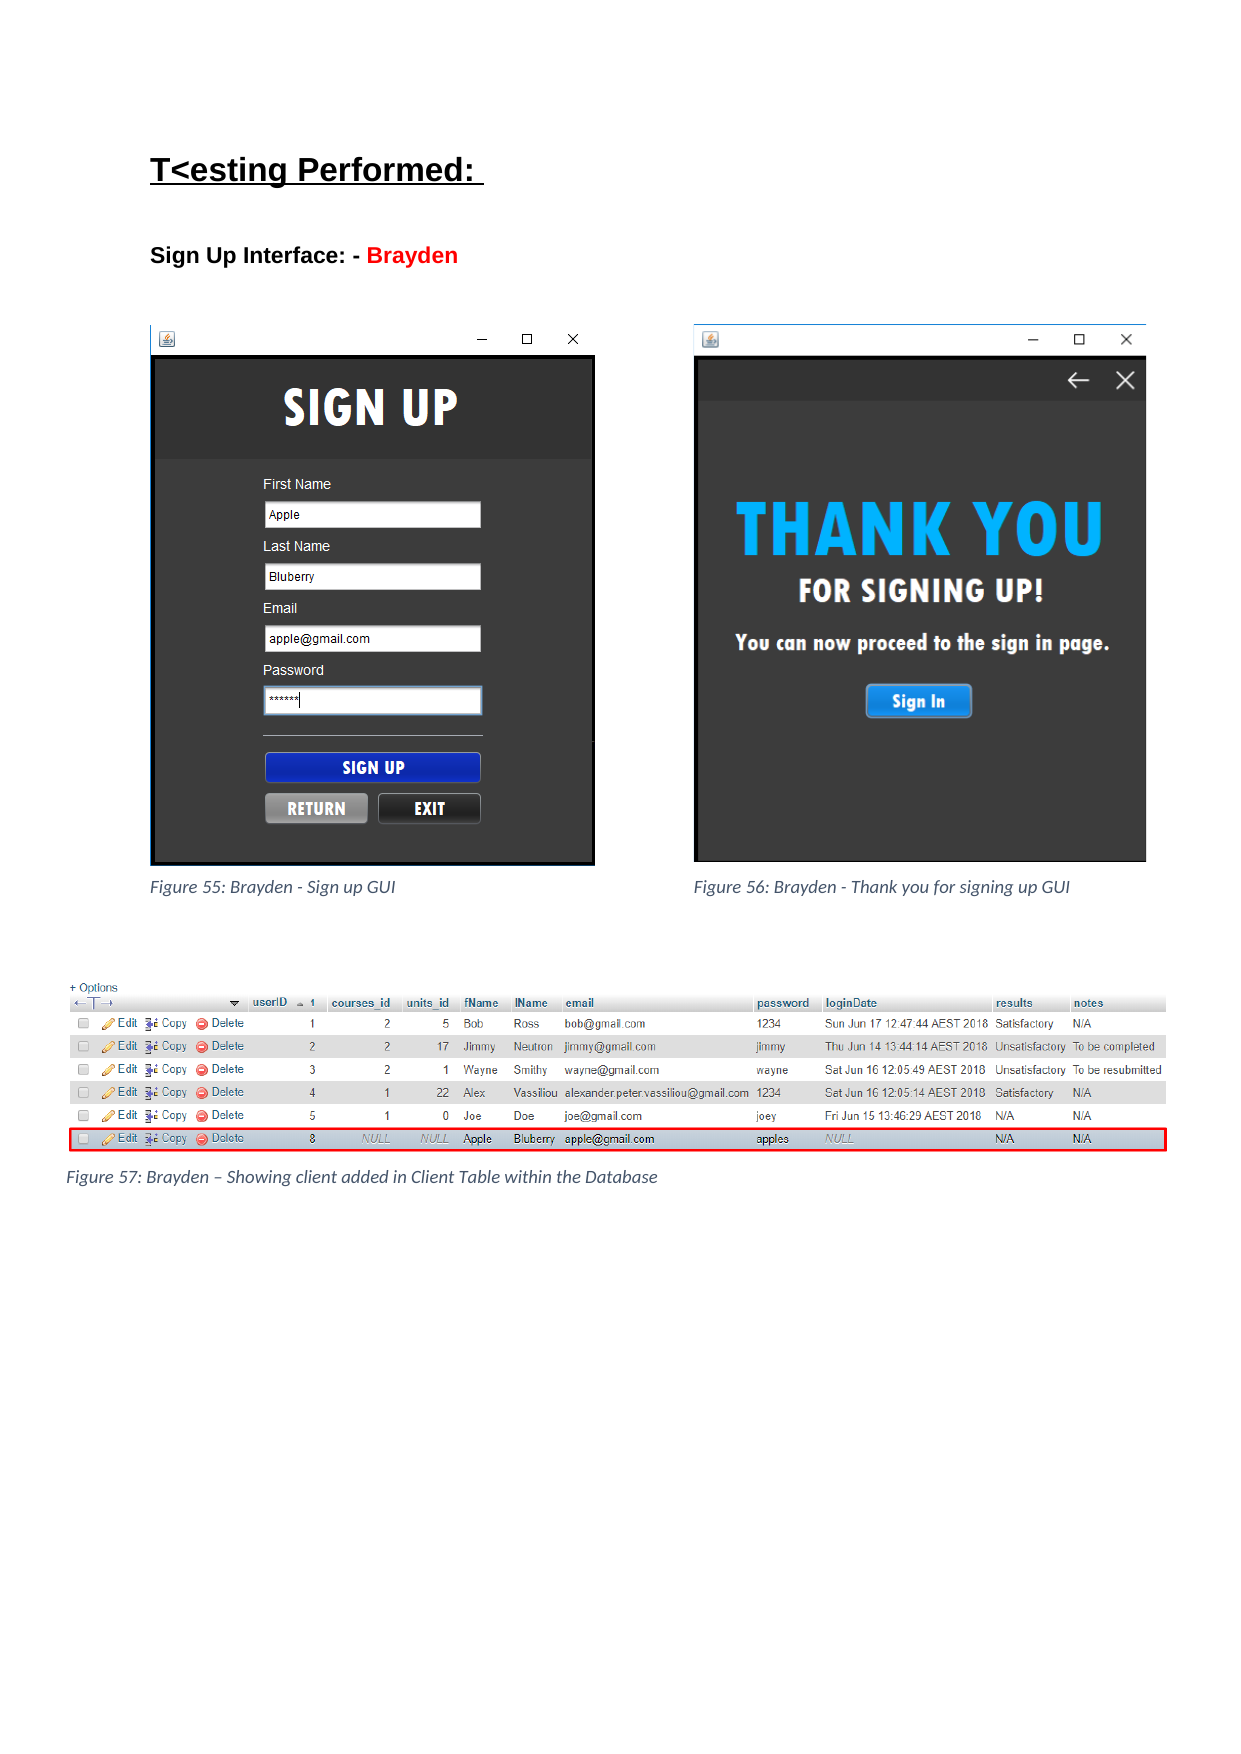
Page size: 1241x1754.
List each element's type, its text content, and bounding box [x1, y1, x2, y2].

picture [66, 974, 1168, 1153]
text Sign Up Interface: - Brayden [150, 242, 1090, 268]
text T<esting Performed: [150, 150, 1090, 188]
picture [150, 325, 595, 866]
picture [693, 324, 1147, 862]
